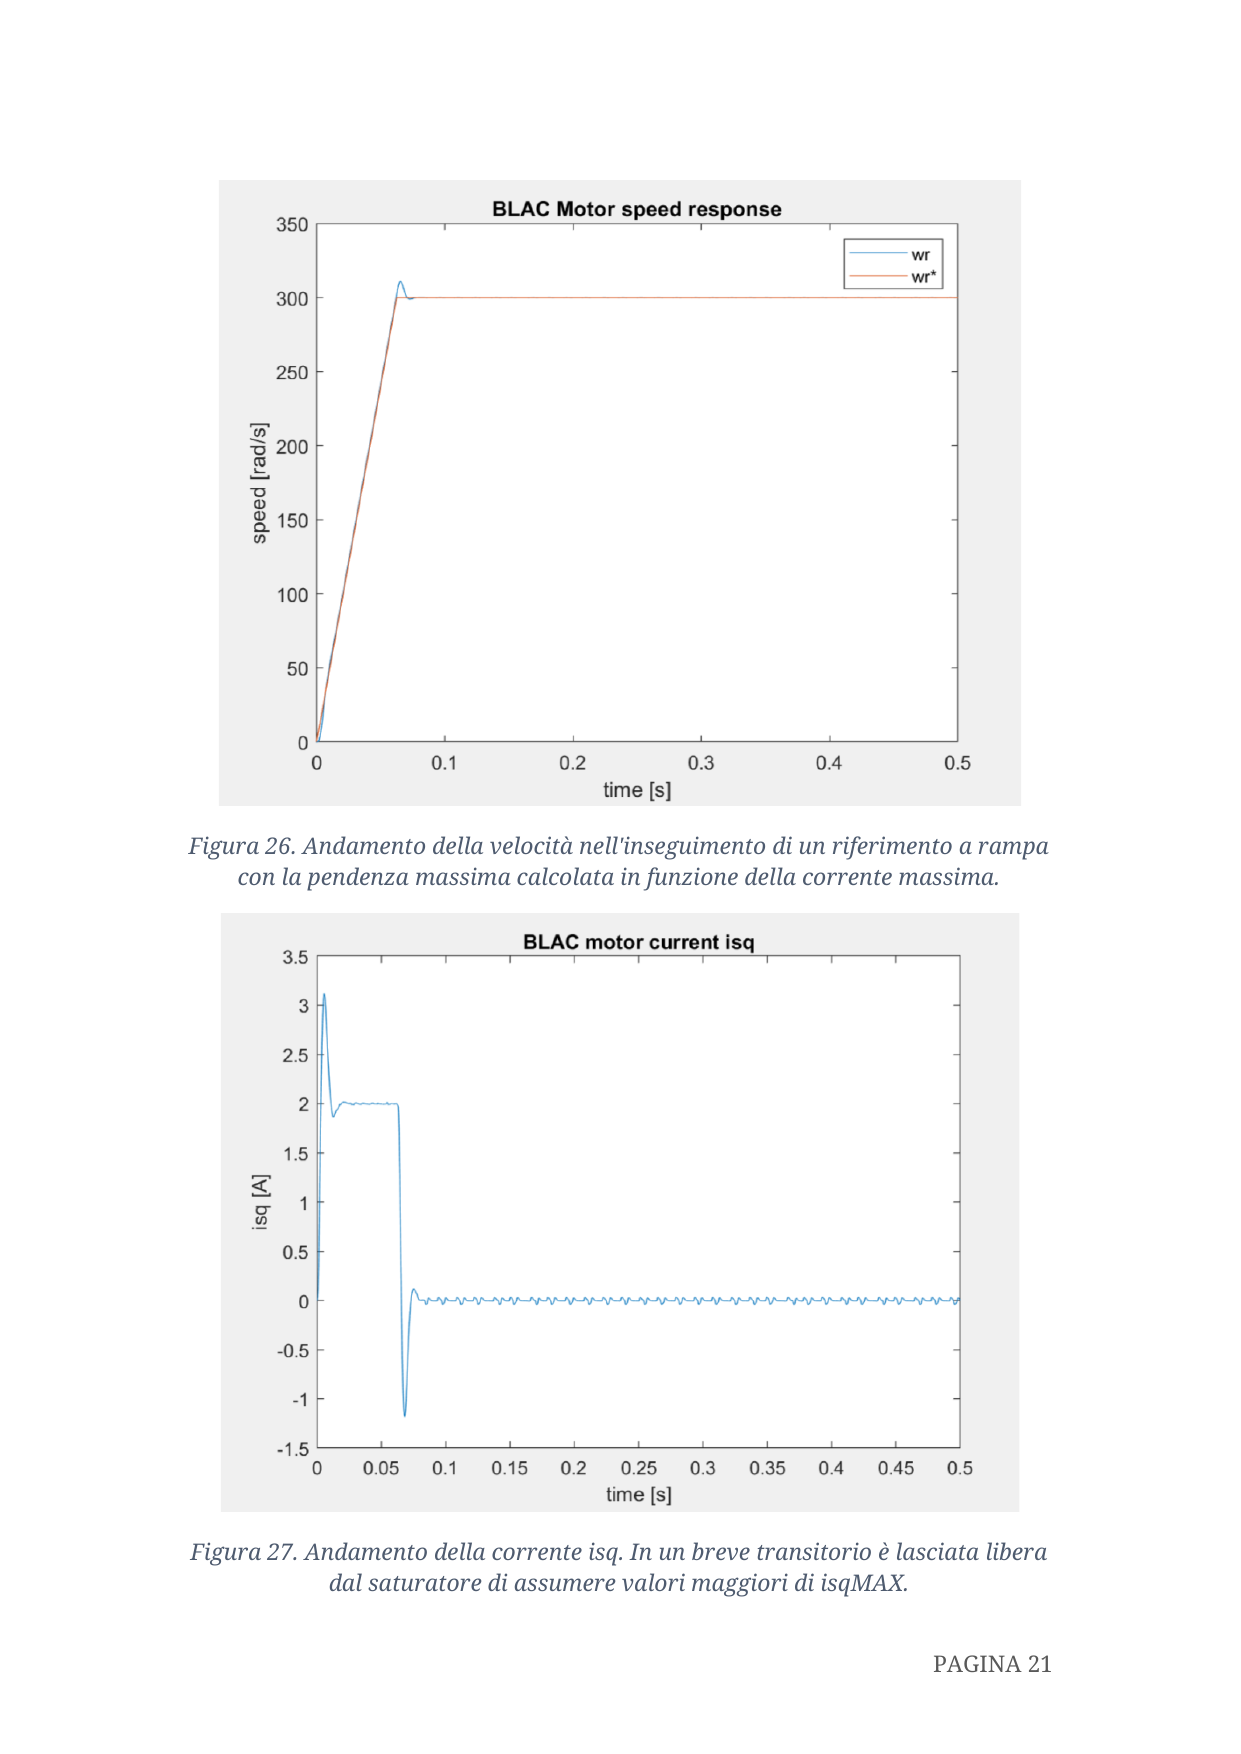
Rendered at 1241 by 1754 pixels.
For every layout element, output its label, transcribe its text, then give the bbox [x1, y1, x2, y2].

text Figura 27. Andamento della corrente isq. In un breve transitorio è lasciata libera dal saturatore di assumere valori maggiori di isqMAX. [187, 1536, 1053, 1598]
text Figura 26. Andamento della velocità nell'inseguimento di un riferimento a rampa con la pendenza massima calcolata in funzione della corrente massima. [187, 830, 1053, 892]
picture [220, 913, 1020, 1512]
picture [218, 180, 1022, 806]
